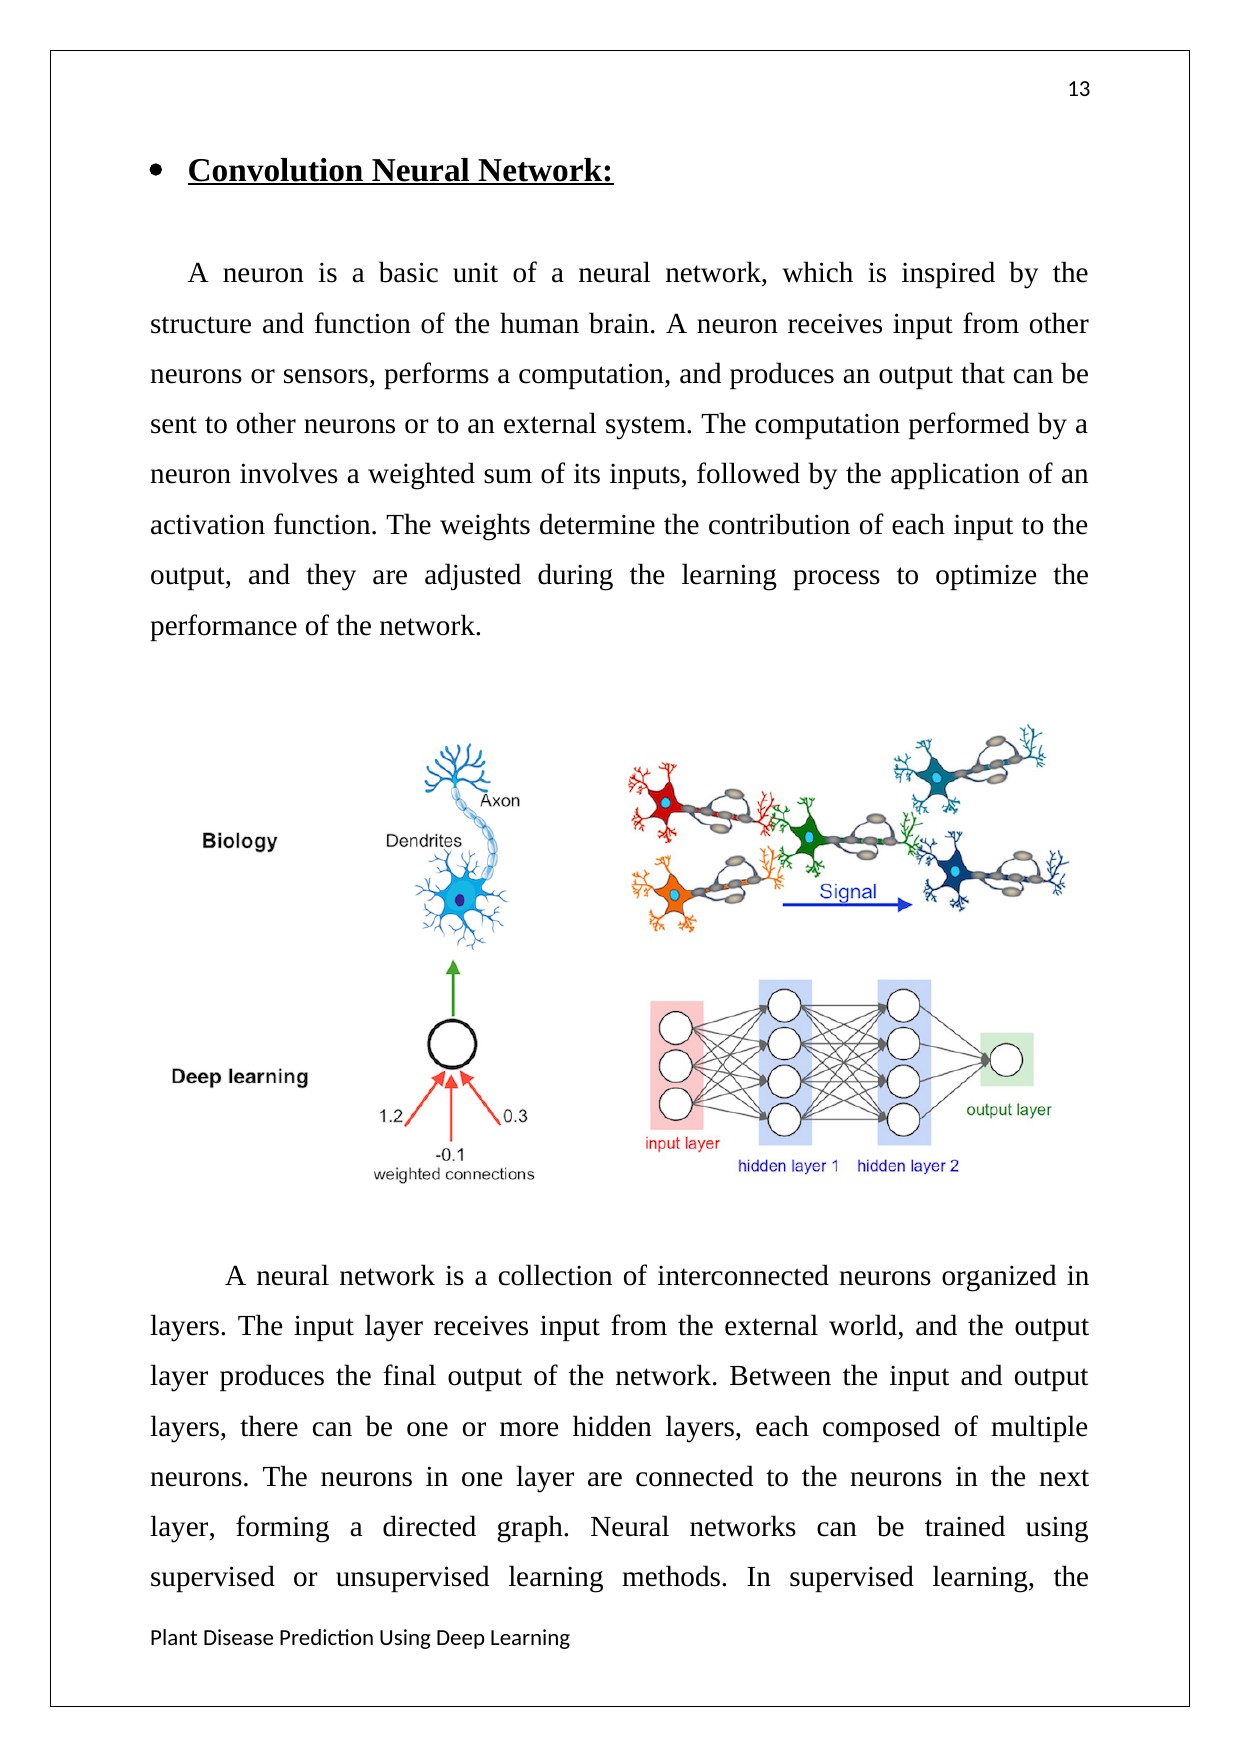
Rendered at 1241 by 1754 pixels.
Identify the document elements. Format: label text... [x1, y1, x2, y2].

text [150, 1258, 1090, 1593]
list Convolution Neural Network: [150, 150, 1090, 188]
text A neuron is a basic unit of a neural network, which is inspired by the structure and function of the human brain. A neuron receives input from other neurons or sensors, performs a computation, and produces an output that can be sent to other neurons or to an external system. The computation performed by a neuron involves a weighted sum of its inputs, followed by the application of an activation function. The weights determine the contribution of each input to the output, and they are adjusted during the learning process to optimize the performance of the network. [150, 255, 1090, 641]
picture [150, 705, 1091, 1196]
